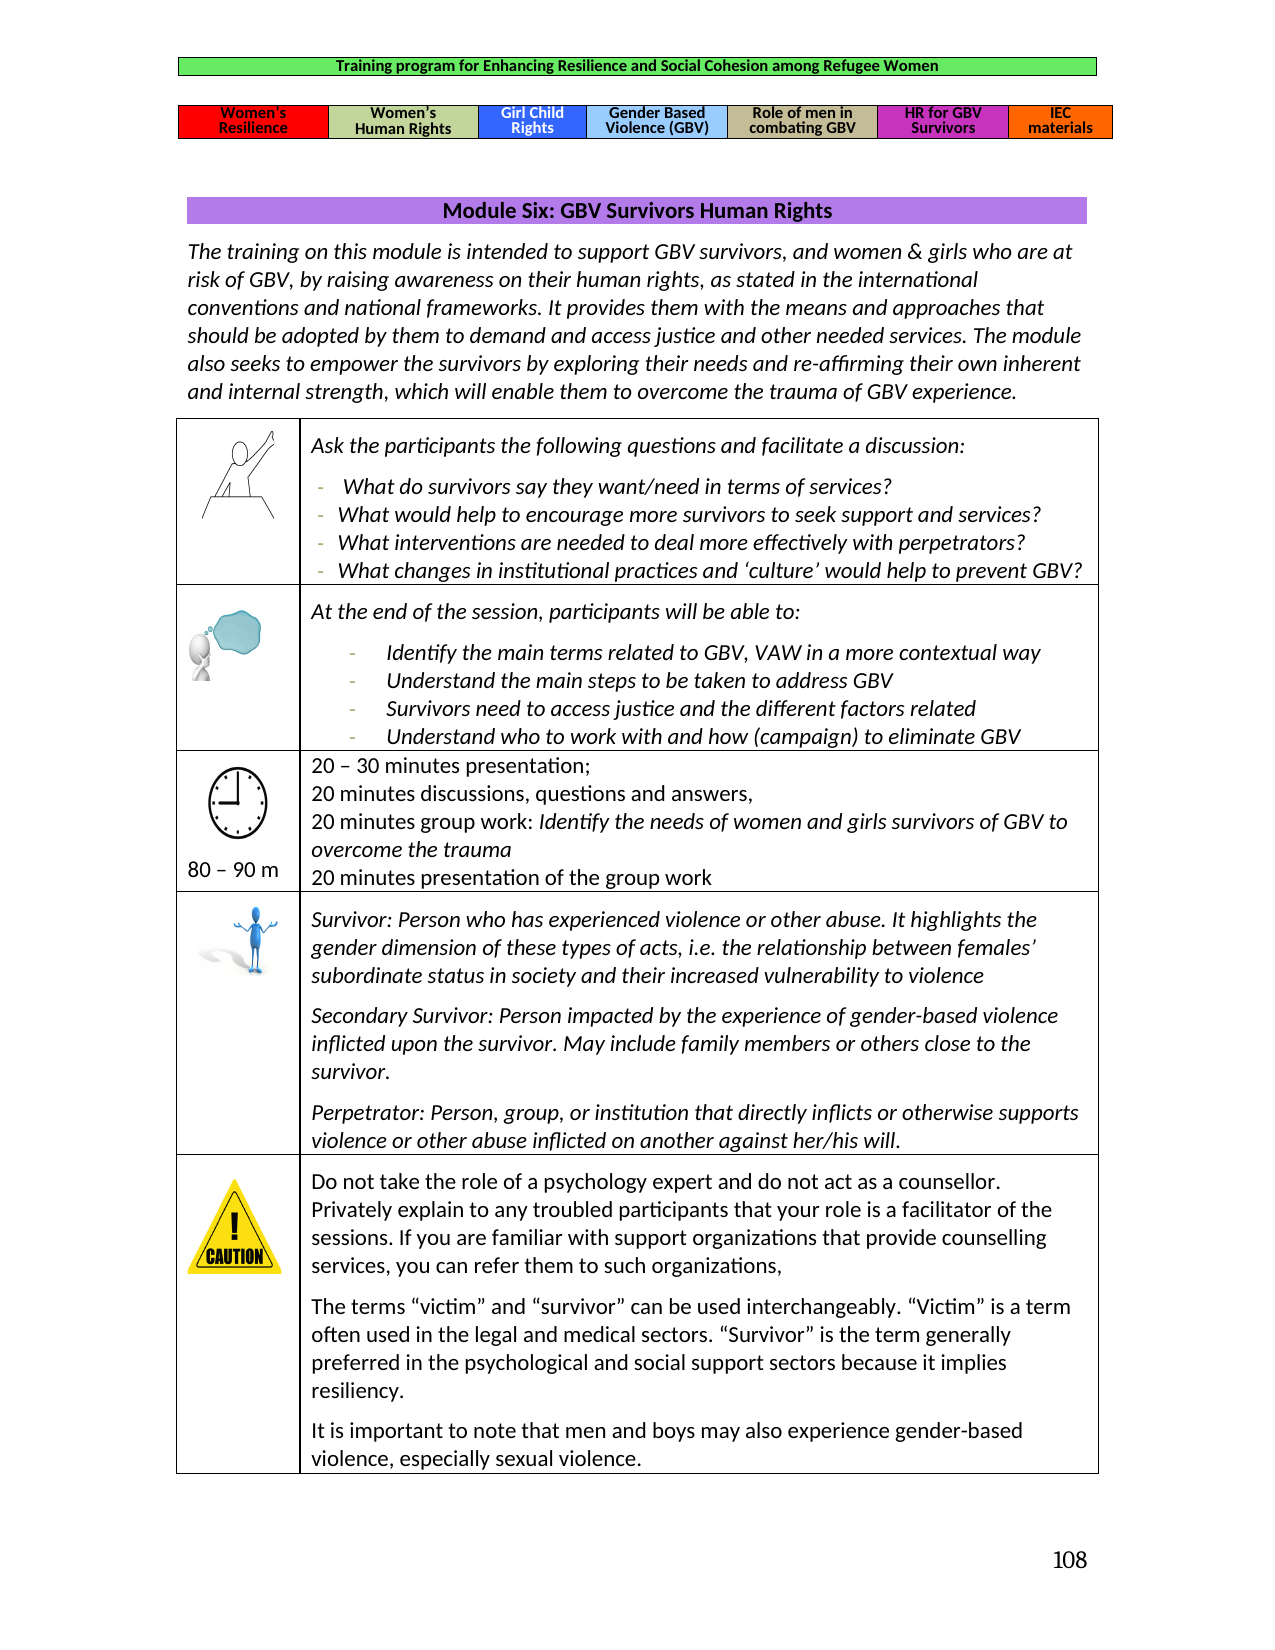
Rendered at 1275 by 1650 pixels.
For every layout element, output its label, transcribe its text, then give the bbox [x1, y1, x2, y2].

text Module Six: GBV Survivors Human Rights [187, 197, 1087, 224]
text The training on this module is intended to support GBV survivors, and women & girls who are at risk of GBV, by raising awareness on their human rights, as stated in the international conventions and national frameworks. It provides them with the means and approaches that should be adopted by them to demand and access justice and other needed services. The module also seeks to empower the survivors by exploring their needs and re-affirming their own inherent and internal strength, which will enable them to overcome the trauma of GBV experience. [187, 237, 1087, 405]
picture [187, 602, 263, 681]
table_cell [177, 585, 299, 750]
picture [207, 763, 269, 843]
table_header [177, 419, 299, 584]
table_cell [177, 892, 299, 1154]
table_cell [177, 1155, 299, 1473]
picture [197, 904, 279, 976]
table_cell 80 – 90 m [177, 751, 299, 891]
table_cell 20 – 30 minutes presentation; 20 minutes discussions, questions and answers, 20 minutes group work: Identify the needs of women and girls survivors of GBV to overcome the trauma 20 minutes presentation of the group work [301, 751, 1098, 891]
table_cell At the end of the session, participants will be able to: Identify the main terms related to GBV, VAW in a more contextual way Understand the main steps to be taken to address GBV Survivors need to access justice and the different factors related Understand who to work with and how (campaign) to eliminate GBV [301, 585, 1098, 750]
picture [202, 431, 275, 519]
table_cell Survivor: Person who has experienced violence or other abuse. It highlights the gender dimension of these types of acts, i.e. the relationship between females’ subordinate status in society and their increased vulnerability to violence Secondary Survivor: Person impacted by the experience of gender-based violence inflicted upon the survivor. May include family members or others close to the survivor. Perpetrator: Person, group, or institution that directly inflicts or otherwise supports violence or other abuse inflicted on another against her/his will. [301, 892, 1098, 1154]
table_header Ask the participants the following questions and facilitate a discussion: What do survivors say they want/need in terms of services? What would help to encourage more survivors to seek support and services? What interventions are needed to deal more effectively with perpetrators? What changes in institutional practices and ‘culture’ would help to prevent GBV? [301, 419, 1098, 584]
picture [187, 1179, 282, 1274]
table_cell Do not take the role of a psychology expert and do not act as a counsellor. Privately explain to any troubled participants that your role is a facilitator of the sessions. If you are familiar with support organizations that provide counselling services, you can refer them to such organizations, The terms “victim” and “survivor” can be used interchangeably. “Victim” is a term often used in the legal and medical sectors. “Survivor” is the term generally preferred in the psychological and social support sectors because it implies resiliency. It is important to note that men and boys may also experience gender-based violence, especially sexual violence. [301, 1155, 1098, 1473]
